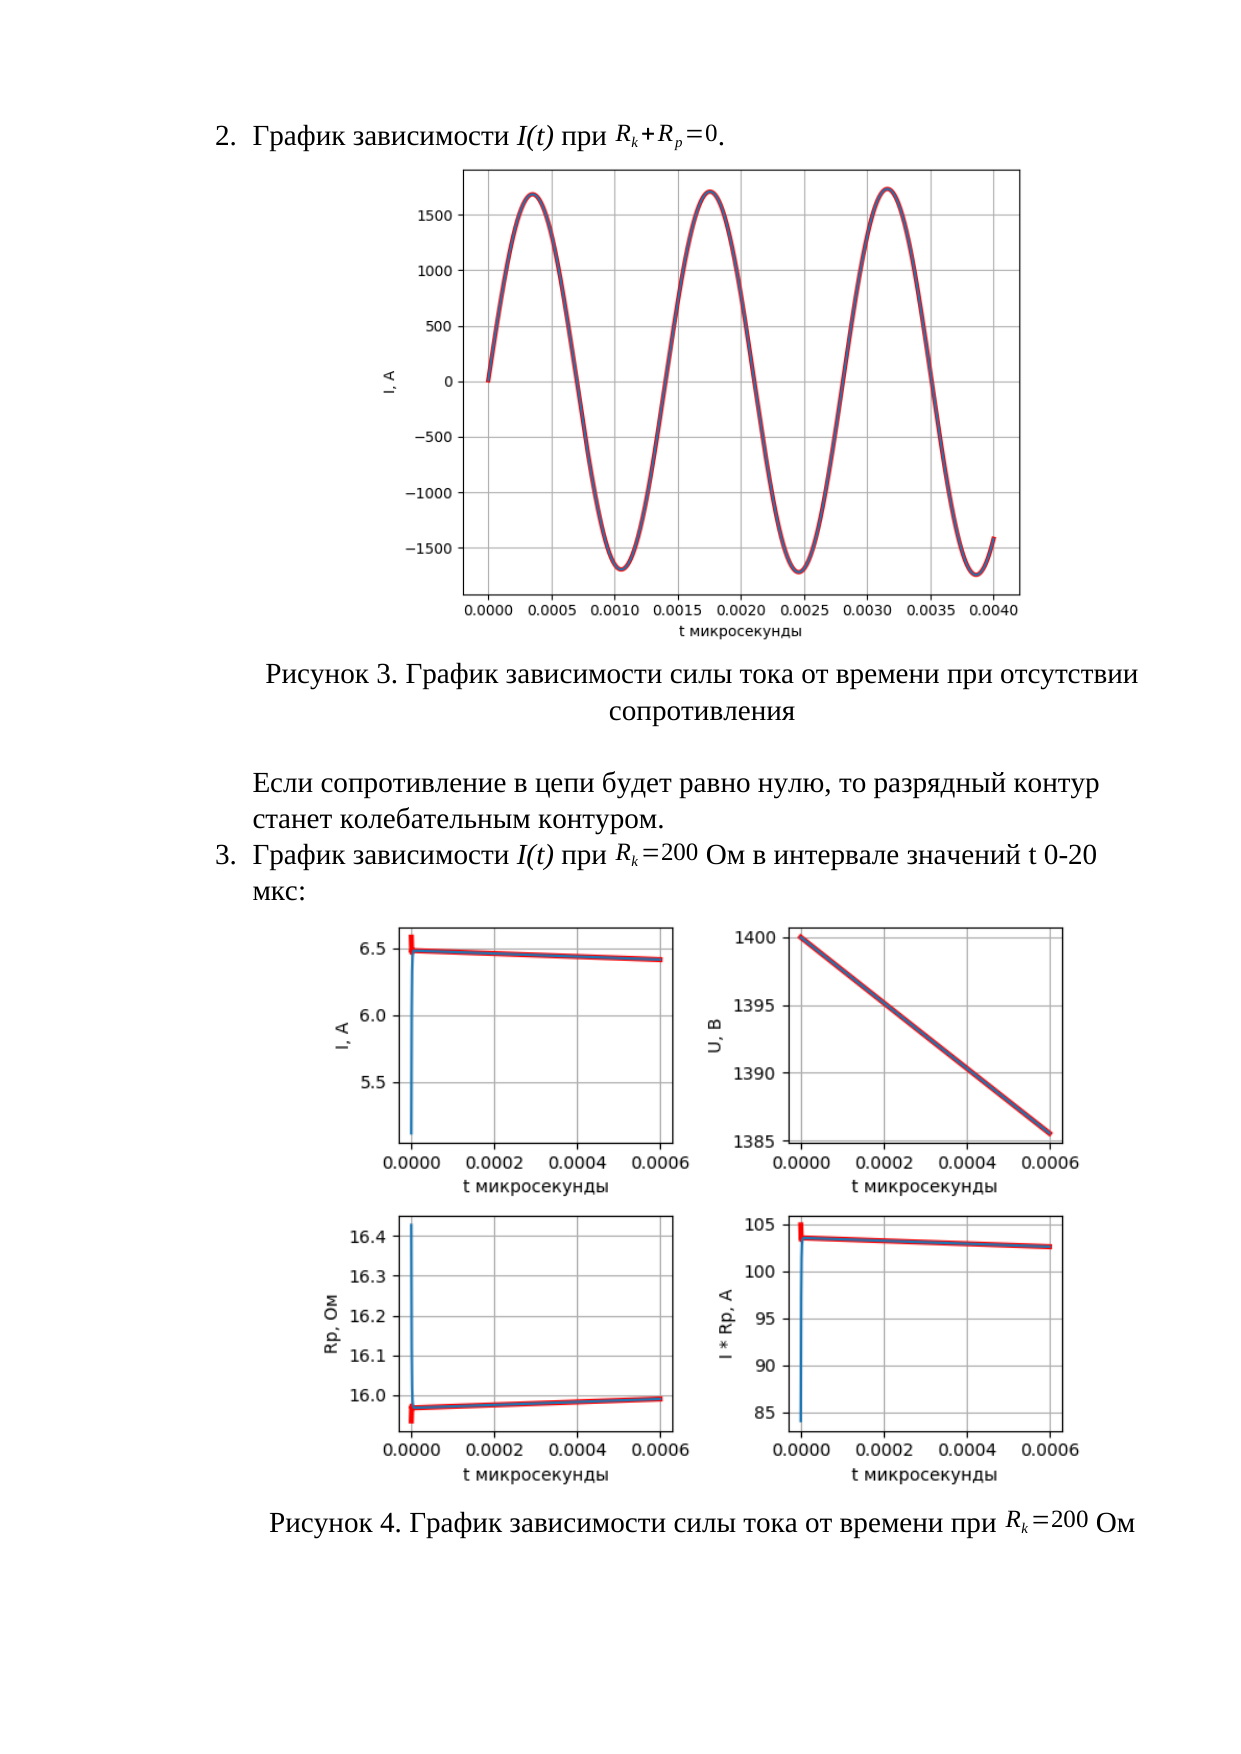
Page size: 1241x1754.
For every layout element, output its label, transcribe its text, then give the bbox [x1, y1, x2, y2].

list Рисунок 4. График зависимости силы тока от времени при Ом [252, 1505, 1152, 1538]
list График зависимости I(t) при . [215, 118, 1152, 152]
list Если сопротивление в цепи будет равно нулю, то разрядный контур станет колебательным контуром. [252, 765, 1152, 834]
list Рисунок 3. График зависимости силы тока от времени при отсутствии сопротивления [252, 656, 1152, 726]
picture [368, 154, 1036, 655]
picture [306, 909, 1098, 1503]
list График зависимости I(t) при Ом в интервале значений t 0-20 мкс: [215, 837, 1152, 907]
